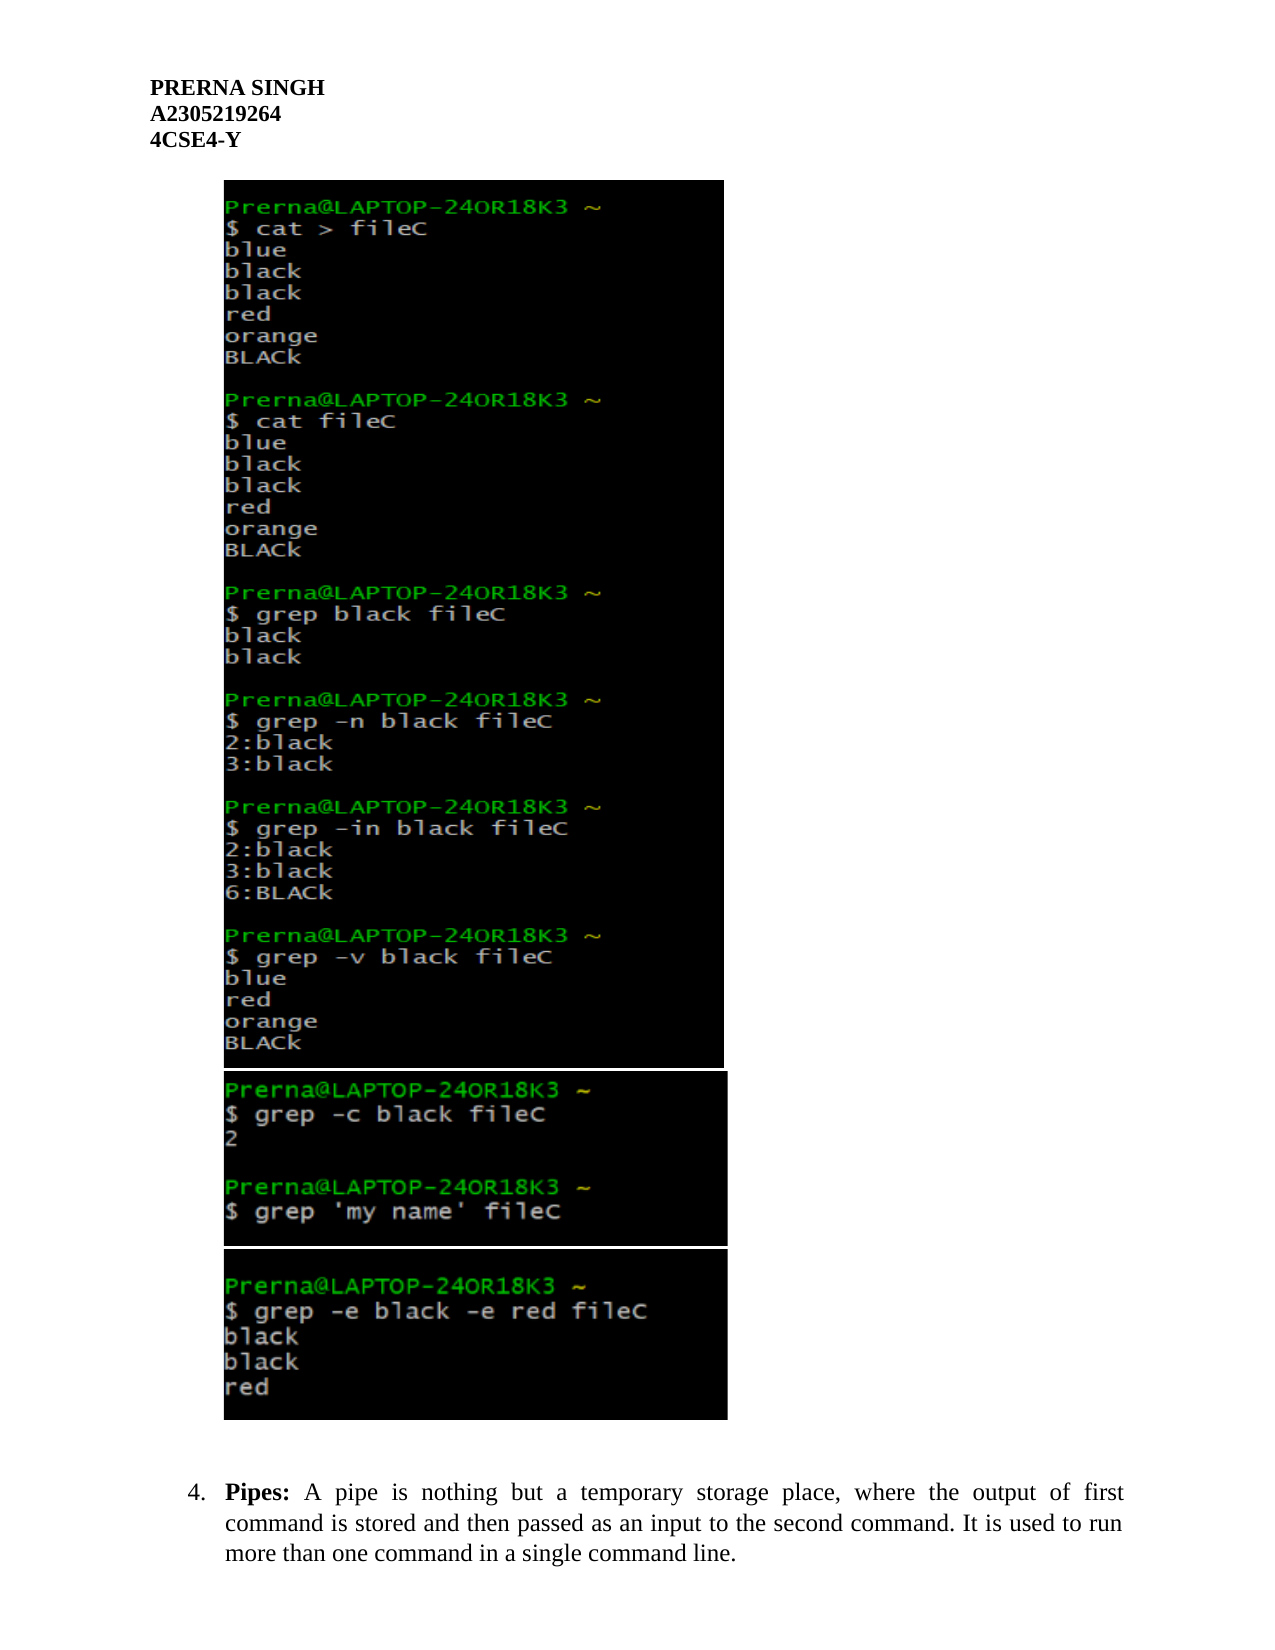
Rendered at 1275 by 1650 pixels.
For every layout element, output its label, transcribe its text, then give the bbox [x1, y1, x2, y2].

picture [223, 180, 724, 1068]
picture [223, 1071, 728, 1246]
list Pipes: A pipe is nothing but a temporary storage place, where the output of first command is stored and then passed as an input to the second command. It is used to run more than one command in a single command line. [187, 1477, 1125, 1567]
picture [223, 1249, 728, 1420]
